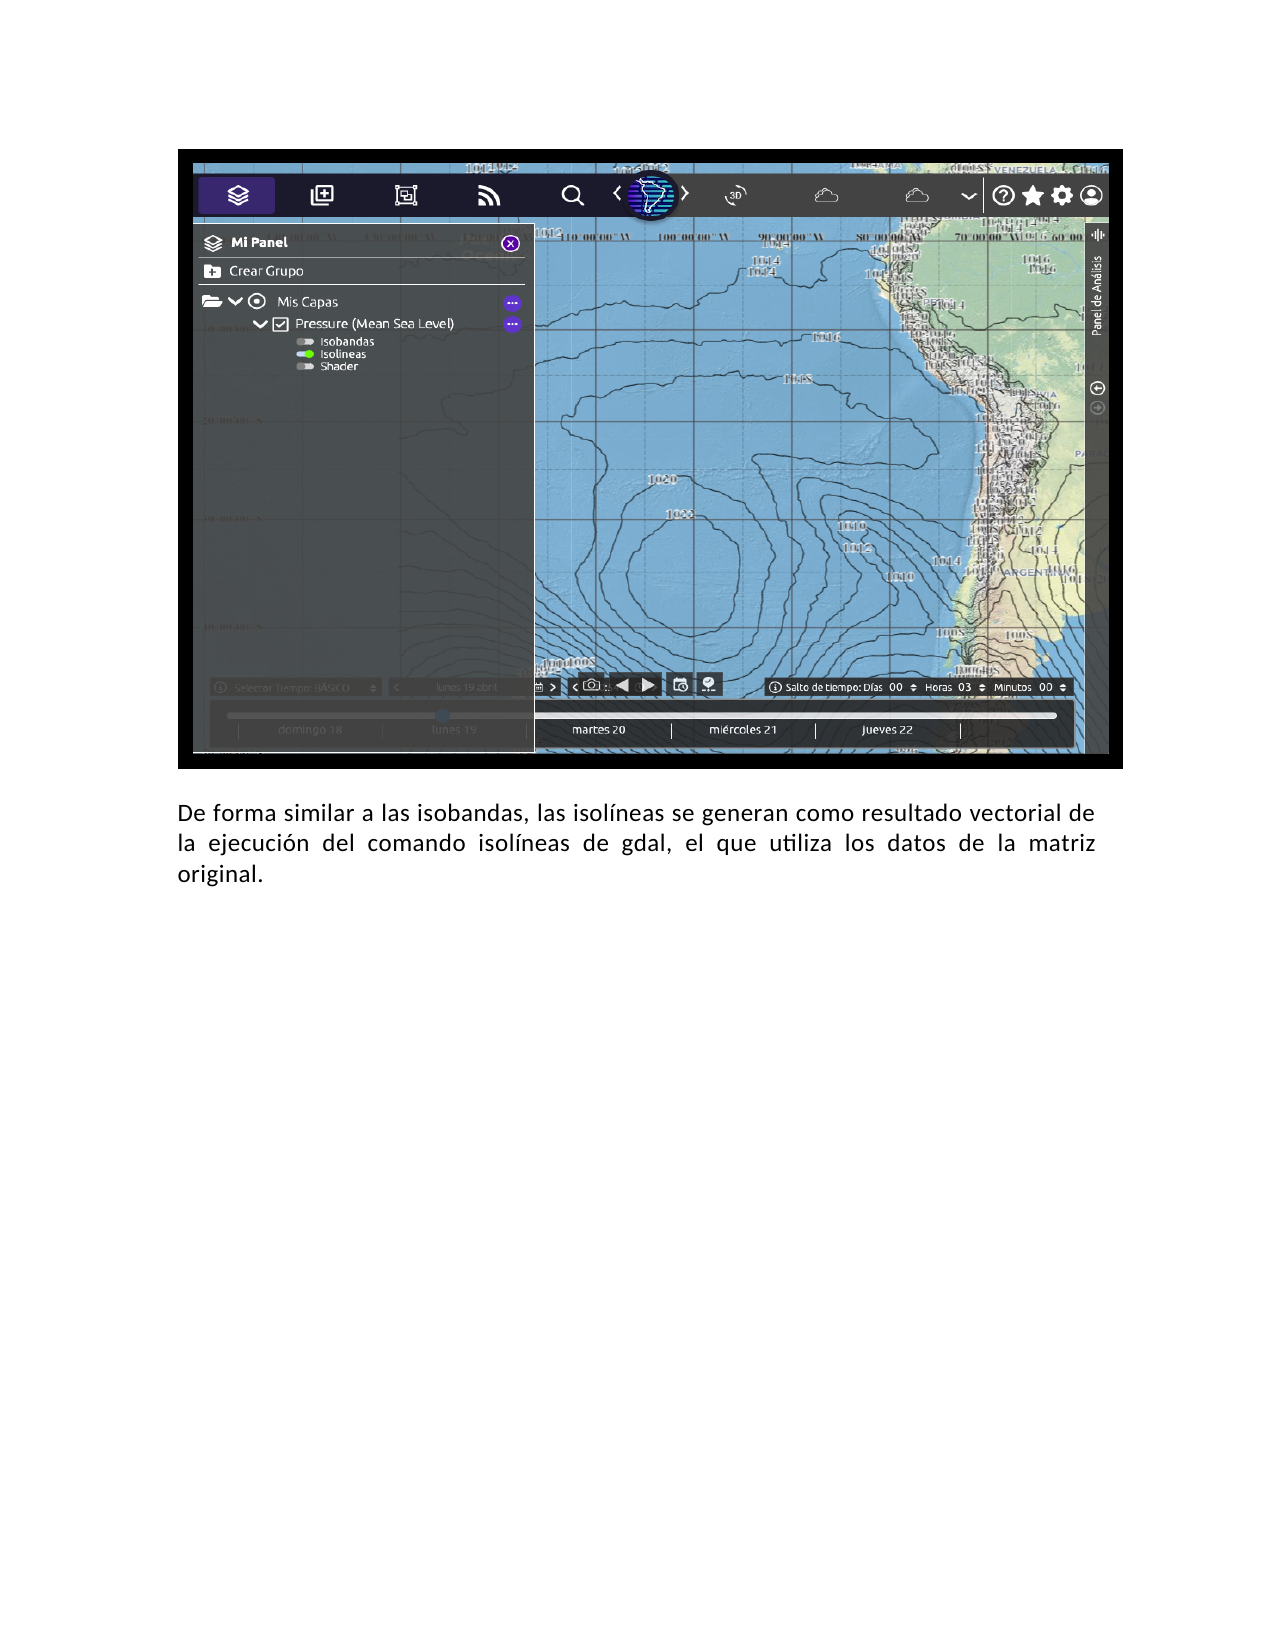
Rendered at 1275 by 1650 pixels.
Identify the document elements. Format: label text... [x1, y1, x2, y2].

text De forma similar a las isobandas, las isolíneas se generan como resultado vectorial de la ejecución del comando isolíneas de gdal, el que utiliza los datos de la matriz original. [177, 797, 1098, 889]
picture [193, 163, 1109, 754]
